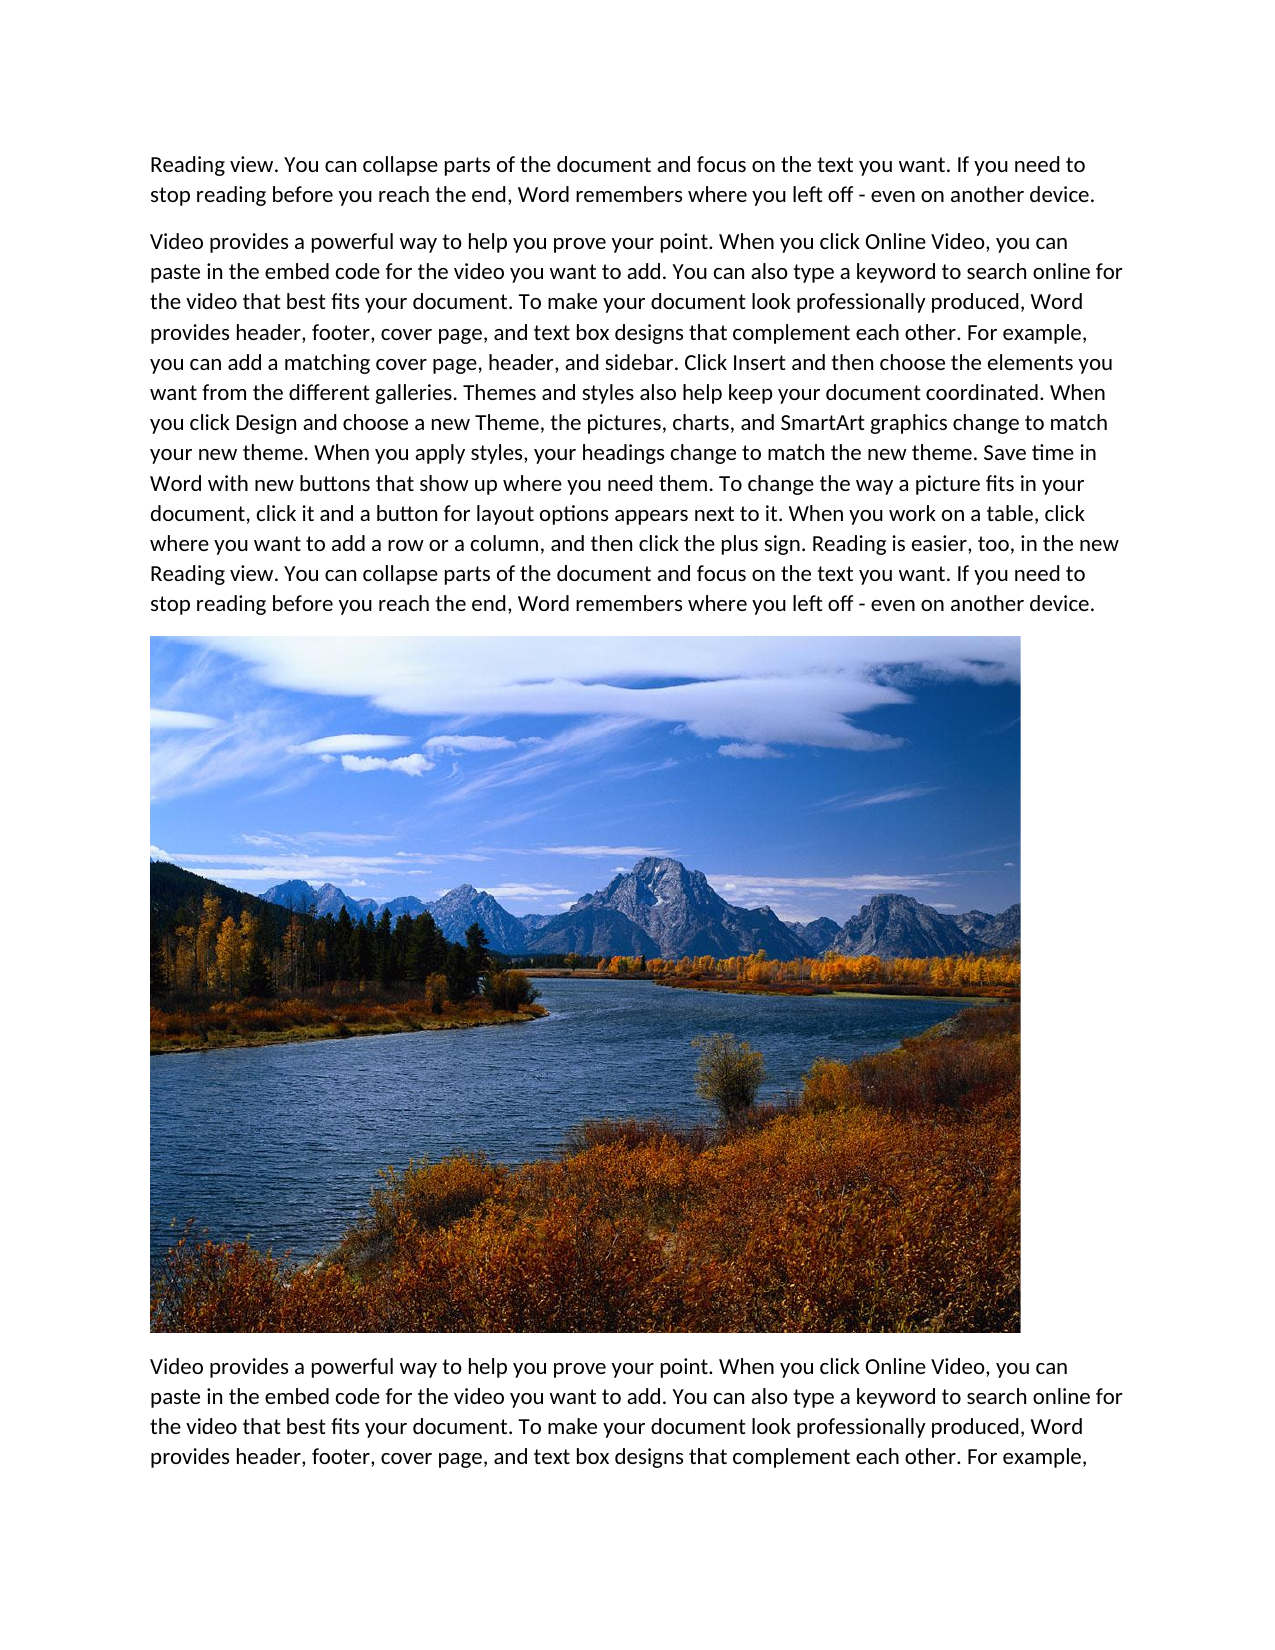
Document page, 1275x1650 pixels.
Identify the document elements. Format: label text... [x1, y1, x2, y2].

picture [150, 636, 1021, 1333]
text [150, 150, 1125, 208]
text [150, 1352, 1125, 1471]
